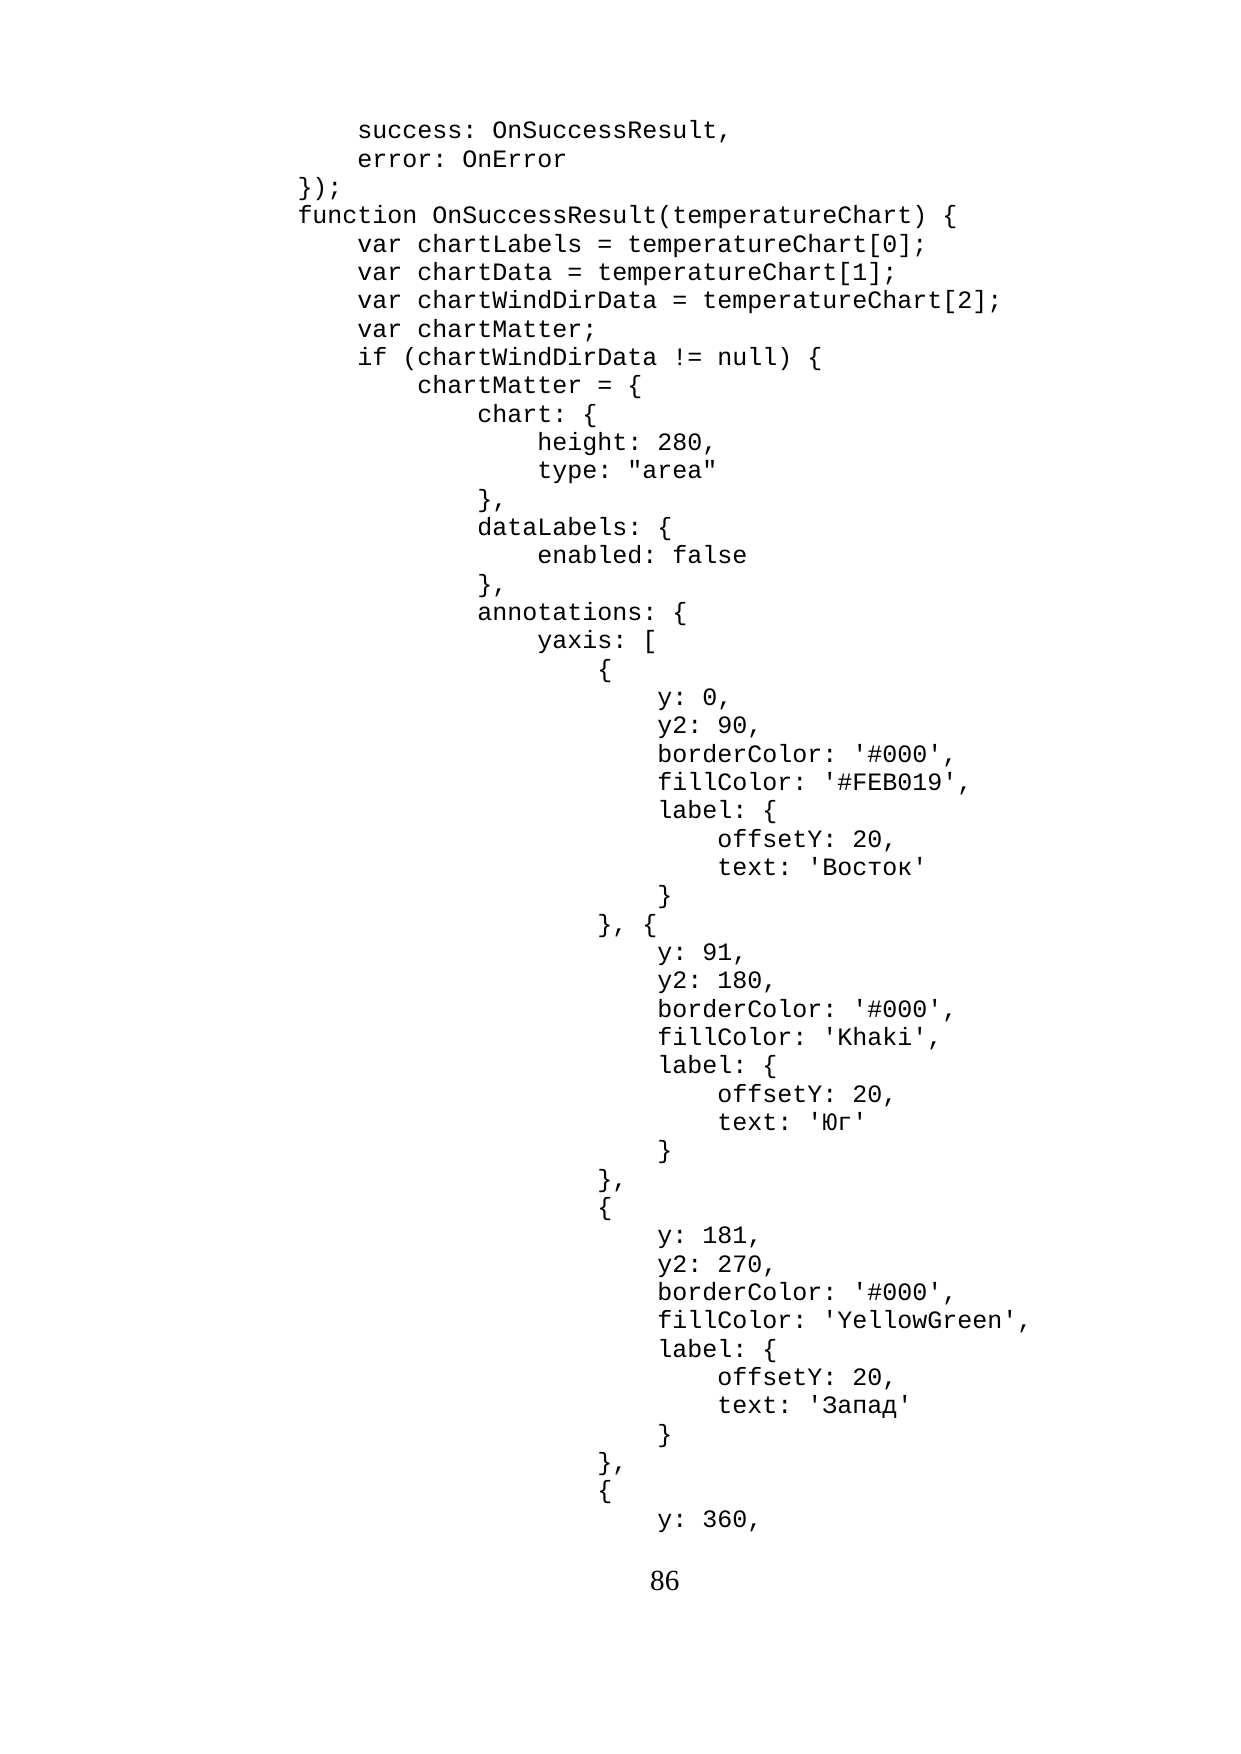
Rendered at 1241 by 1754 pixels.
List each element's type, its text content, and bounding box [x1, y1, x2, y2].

text fillColor: '#FEB019', [177, 770, 1152, 798]
text label: { [177, 798, 1152, 826]
text enabled: false [177, 543, 1152, 571]
text }, [177, 486, 1152, 515]
text success: OnSuccessResult, [177, 118, 1152, 146]
text text: 'Юг' [177, 1110, 1152, 1138]
text height: 280, [177, 430, 1152, 458]
text error: OnError [177, 146, 1152, 175]
text var chartWindDirData = temperatureChart[2]; [177, 288, 1152, 316]
text fillColor: 'YellowGreen', [177, 1308, 1152, 1336]
text } [177, 1421, 1152, 1450]
text } [177, 1138, 1152, 1166]
text offsetY: 20, [177, 826, 1152, 855]
text var chartLabels = temperatureChart[0]; [177, 231, 1152, 260]
text borderColor: '#000', [177, 1280, 1152, 1308]
text dataLabels: { [177, 515, 1152, 543]
text y2: 180, [177, 968, 1152, 996]
text fillColor: 'Khaki', [177, 1025, 1152, 1053]
text chartMatter = { [177, 373, 1152, 401]
text y: 181, [177, 1223, 1152, 1251]
text }); [177, 175, 1152, 203]
text label: { [177, 1336, 1152, 1365]
text y: 360, [177, 1506, 1152, 1535]
text }, { [177, 911, 1152, 940]
text text: 'Запад' [177, 1393, 1152, 1421]
text y2: 90, [177, 713, 1152, 741]
text function OnSuccessResult(temperatureChart) { [177, 203, 1152, 231]
text yaxis: [ [177, 628, 1152, 656]
text { [177, 1195, 1152, 1223]
text { [177, 1478, 1152, 1506]
text var chartMatter; [177, 316, 1152, 345]
text }, [177, 1166, 1152, 1195]
text { [177, 656, 1152, 685]
text if (chartWindDirData != null) { [177, 345, 1152, 373]
text } [177, 883, 1152, 911]
text borderColor: '#000', [177, 996, 1152, 1025]
text annotations: { [177, 600, 1152, 628]
text offsetY: 20, [177, 1365, 1152, 1393]
text chart: { [177, 401, 1152, 430]
text offsetY: 20, [177, 1081, 1152, 1110]
text y2: 270, [177, 1251, 1152, 1280]
text }, [177, 571, 1152, 600]
text text: 'Восток' [177, 855, 1152, 883]
text label: { [177, 1053, 1152, 1081]
text type: "area" [177, 458, 1152, 486]
text borderColor: '#000', [177, 741, 1152, 770]
text y: 0, [177, 685, 1152, 713]
text y: 91, [177, 940, 1152, 968]
text var chartData = temperatureChart[1]; [177, 260, 1152, 288]
text }, [177, 1450, 1152, 1478]
